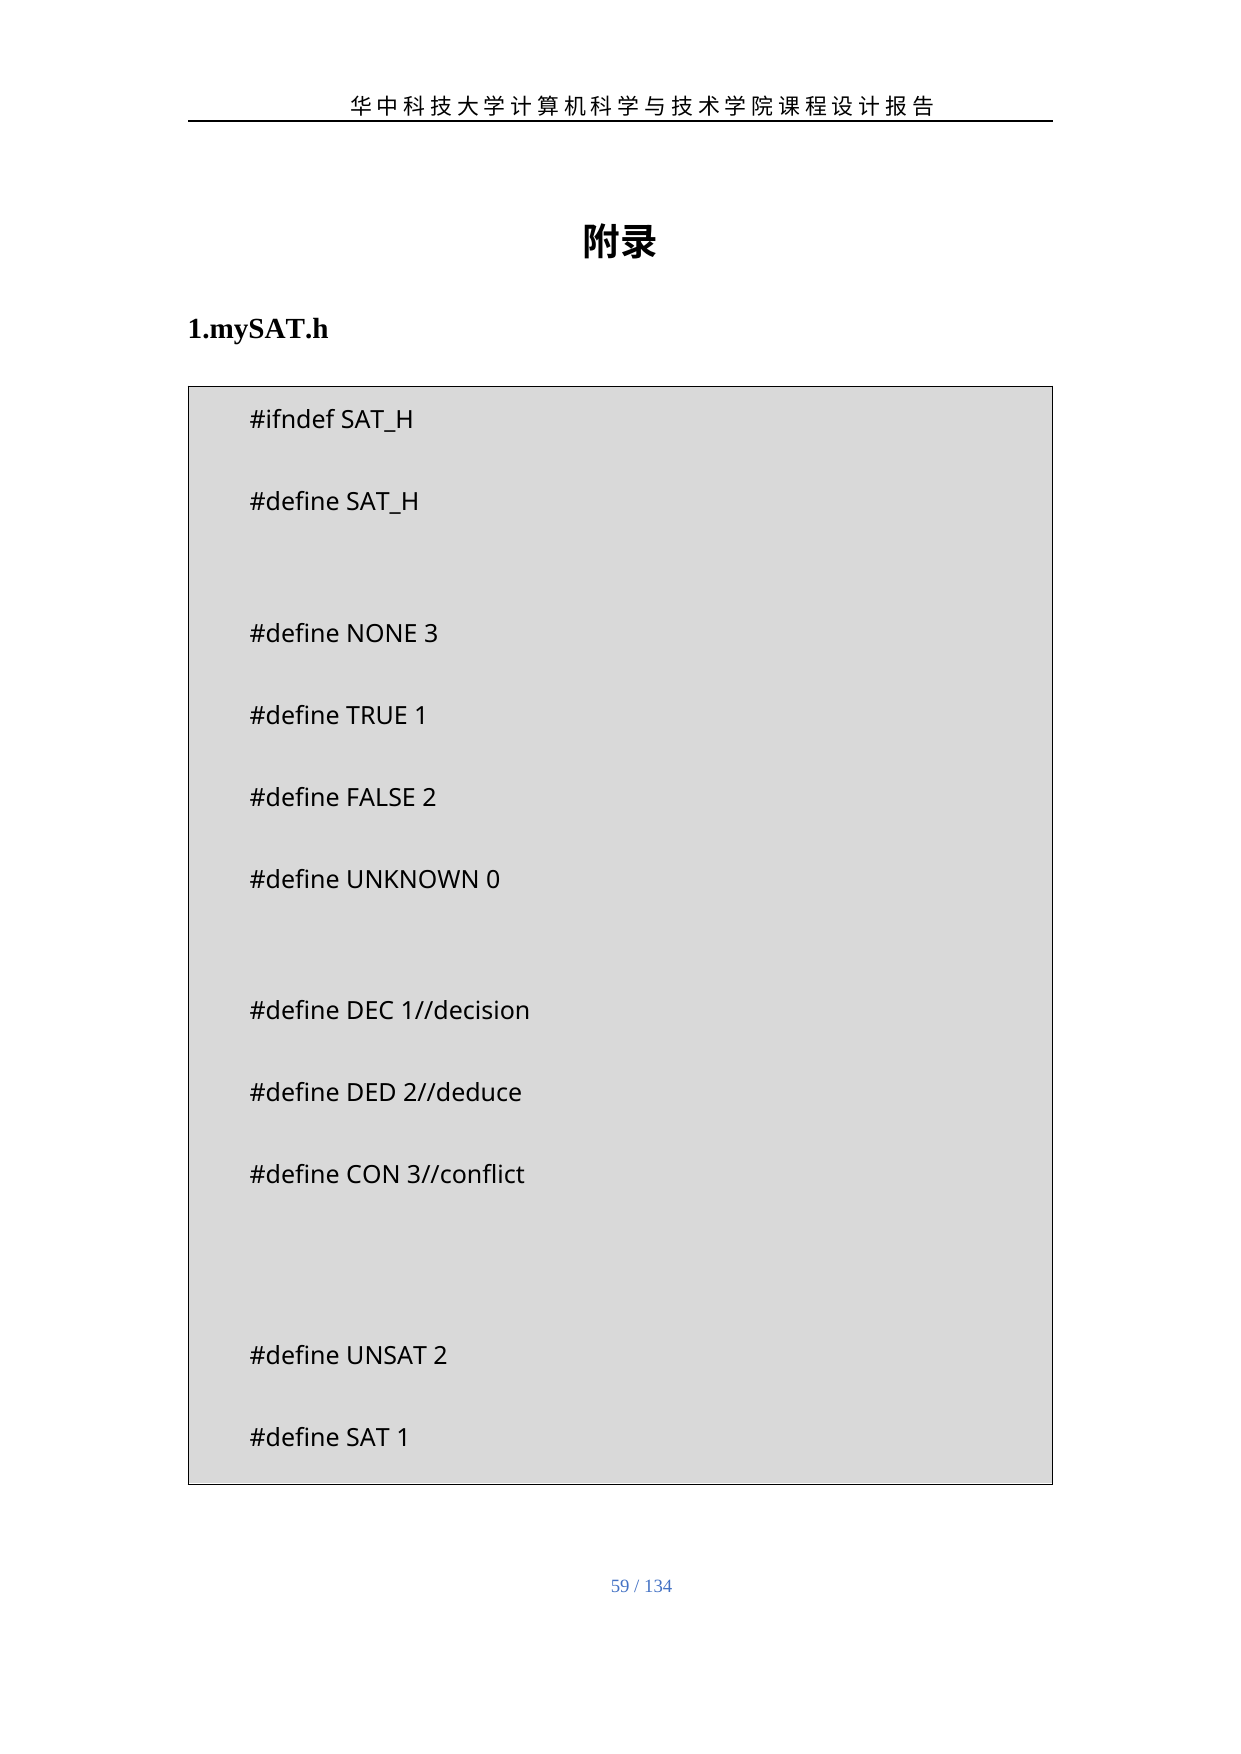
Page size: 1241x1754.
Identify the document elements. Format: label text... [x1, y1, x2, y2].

text 1.mySAT.h [187, 296, 1053, 361]
title 附录 [187, 212, 1053, 266]
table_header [189, 387, 1052, 1483]
